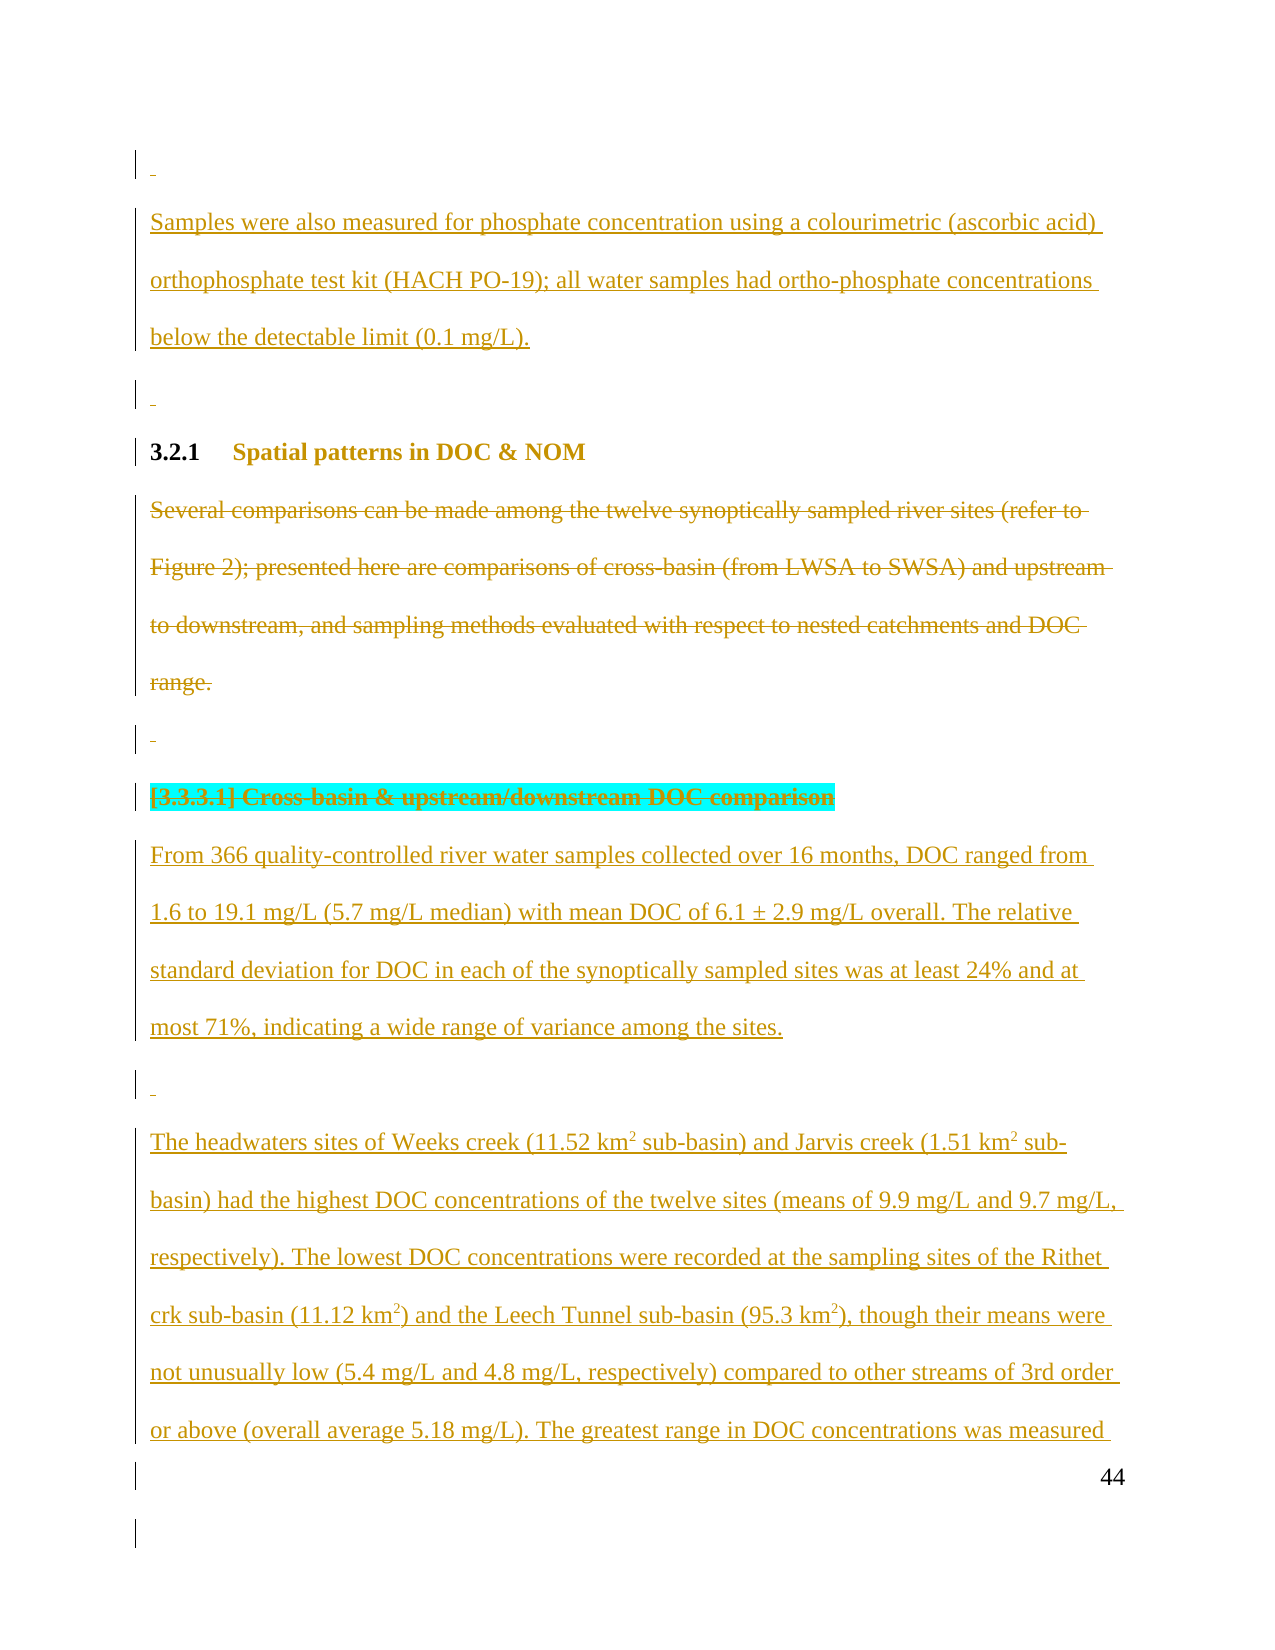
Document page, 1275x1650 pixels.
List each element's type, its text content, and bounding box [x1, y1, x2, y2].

subtitle Spatial patterns in DOC & NOM [150, 437, 1125, 466]
